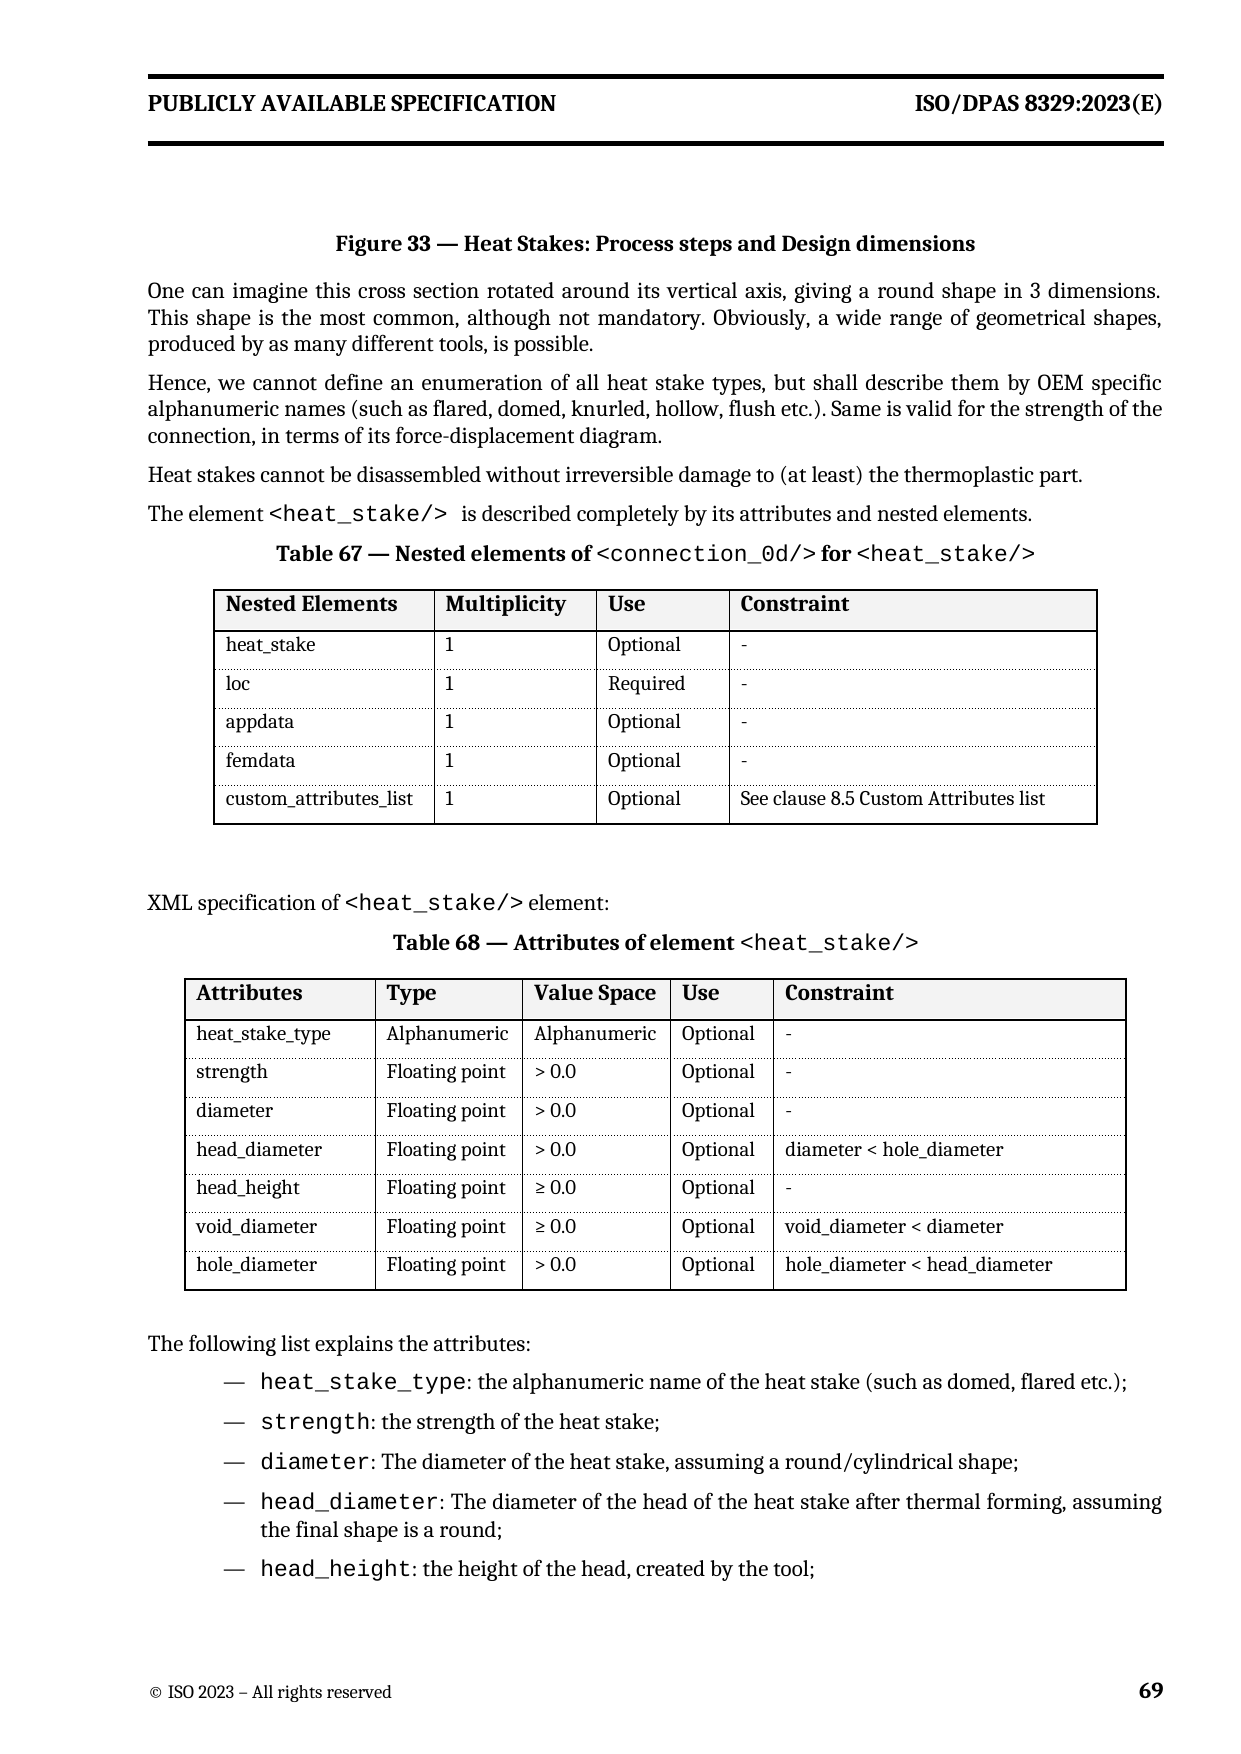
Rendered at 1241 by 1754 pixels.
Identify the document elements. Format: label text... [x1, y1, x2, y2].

list strength: the strength of the heat stake; [223, 1409, 1163, 1437]
text Heat stakes cannot be disassembled without irreversible damage to (at least) the thermoplastic part. [148, 461, 1163, 488]
text Hence, we cannot define an enumeration of all heat stake types, but shall describe them by OEM specific alphanumeric names (such as flared, domed, knurled, hollow, flush etc.). Same is valid for the strength of the connection, in terms of its force-displacement diagram. [148, 370, 1163, 449]
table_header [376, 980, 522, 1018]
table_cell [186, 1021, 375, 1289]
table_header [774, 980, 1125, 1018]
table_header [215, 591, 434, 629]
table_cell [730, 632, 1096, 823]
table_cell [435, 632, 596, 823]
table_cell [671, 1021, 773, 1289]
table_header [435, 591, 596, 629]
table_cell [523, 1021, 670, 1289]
text The element <heat_stake/> is described completely by its attributes and nested elements. [148, 500, 1163, 528]
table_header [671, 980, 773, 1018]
text Figure 33 — Heat Stakes: Process steps and Design dimensions [148, 231, 1163, 257]
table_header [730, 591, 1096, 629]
list head_height: the height of the head, created by the tool; [223, 1556, 1163, 1583]
list head_diameter: The diameter of the head of the heat stake after thermal forming, assuming the final shape is a round; [223, 1489, 1163, 1543]
text One can imagine this cross section rotated around its vertical axis, giving a round shape in 3 dimensions. This shape is the most common, although not mandatory. Obviously, a wide range of geometrical shapes, produced by as many different tools, is possible. [148, 278, 1163, 357]
text The following list explains the attributes: [148, 1330, 1163, 1357]
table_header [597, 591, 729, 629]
text Table 67 — Nested elements of <connection_0d/> for <heat_stake/> [148, 540, 1163, 568]
list diameter: The diameter of the heat stake, assuming a round/cylindrical shape; [223, 1449, 1163, 1477]
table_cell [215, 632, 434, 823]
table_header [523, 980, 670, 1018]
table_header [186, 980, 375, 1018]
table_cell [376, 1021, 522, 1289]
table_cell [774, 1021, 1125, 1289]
text Table 68 — Attributes of element <heat_stake/> [148, 929, 1163, 957]
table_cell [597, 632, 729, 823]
text XML specification of <heat_stake/> element: [148, 889, 1163, 917]
list heat_stake_type: the alphanumeric name of the heat stake (such as domed, flared etc.); [223, 1369, 1163, 1397]
